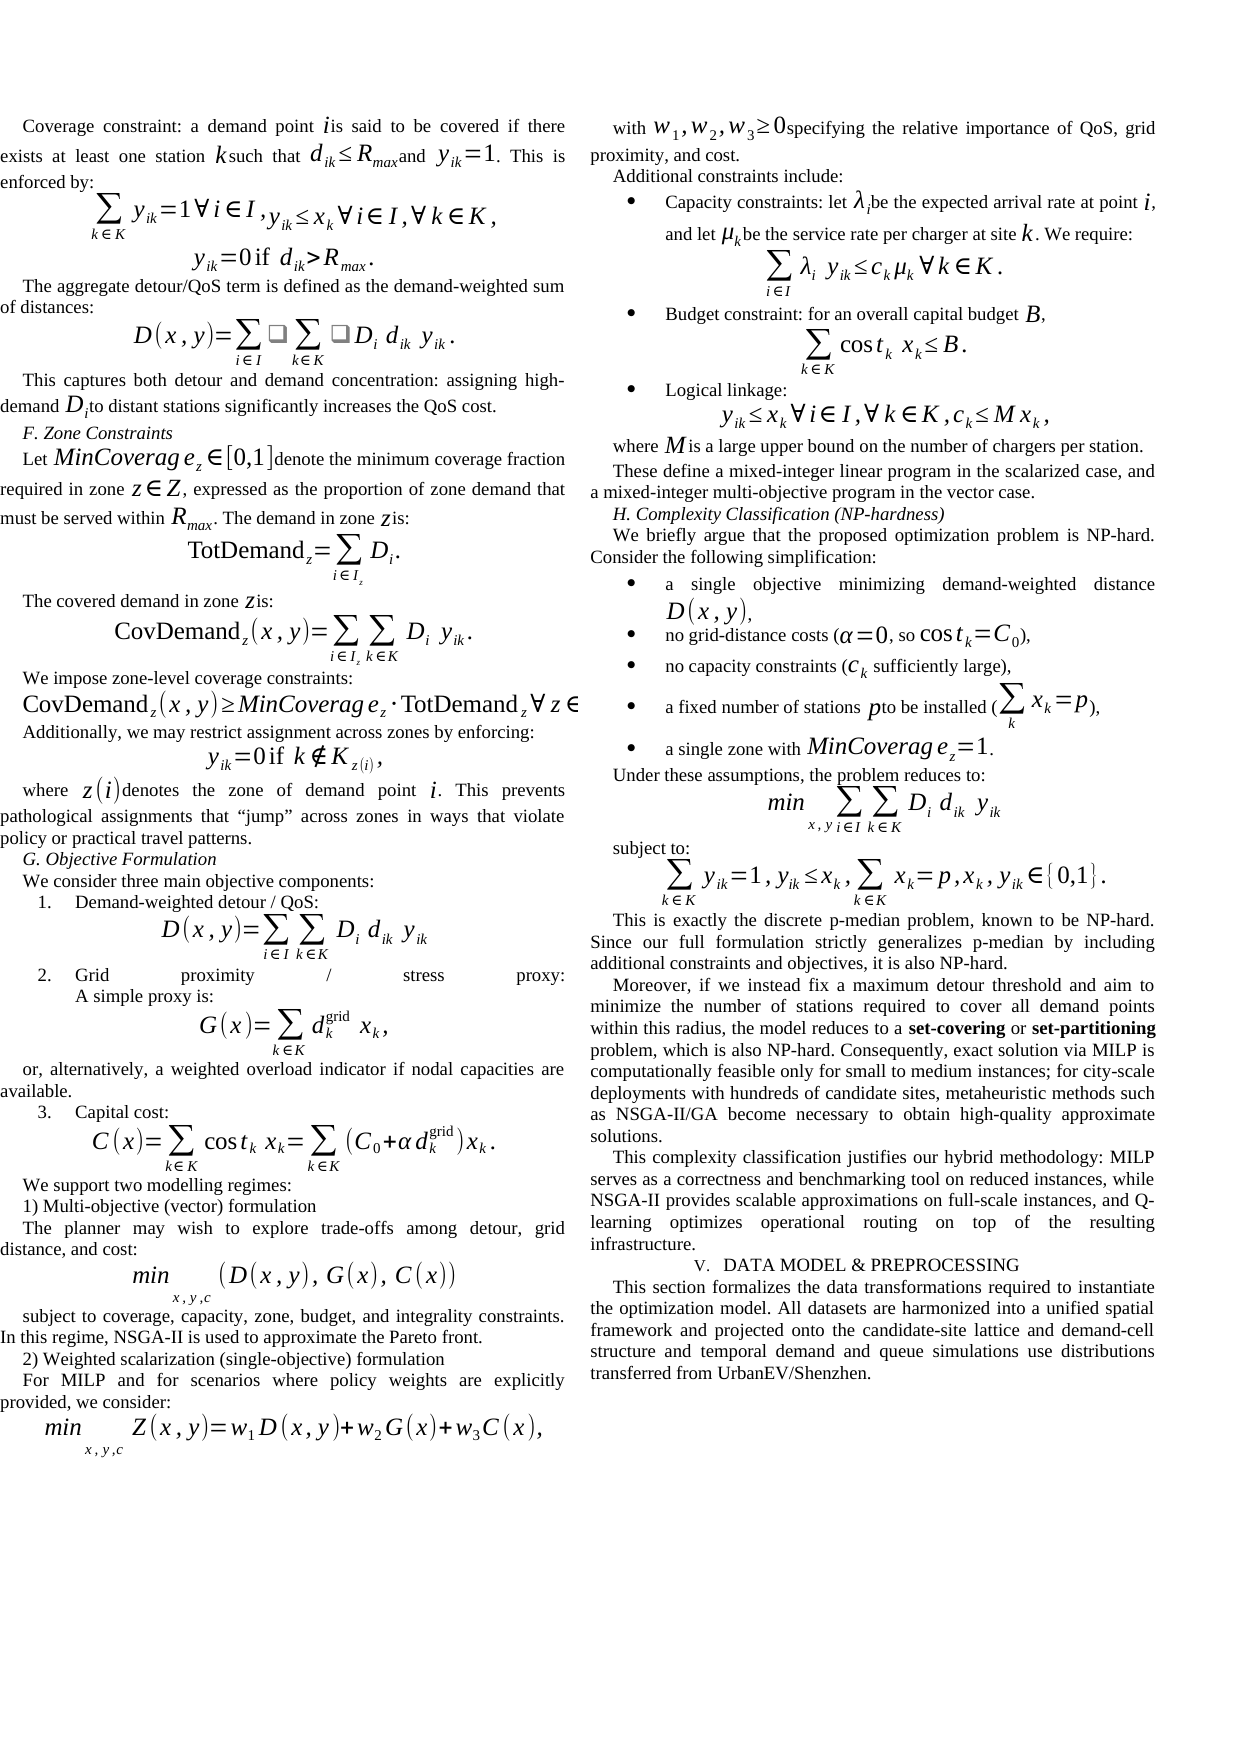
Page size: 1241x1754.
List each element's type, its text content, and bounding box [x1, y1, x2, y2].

text This is exactly the discrete p-median problem, known to be NP-hard. Since our full formulation strictly generalizes p-median by including additional constraints and objectives, it is also NP-hard. [590, 909, 1156, 974]
text We consider three main objective components: [0, 870, 565, 891]
text subject to coverage, capacity, zone, budget, and integrality constraints. In this regime, NSGA-II is used to approximate the Pareto front. [0, 1305, 565, 1348]
text with specifying the relative importance of QoS, grid proximity, and cost. [590, 112, 1156, 165]
text Additional constraints include: [590, 165, 1156, 187]
list a fixed number of stations to be installed (), [628, 682, 1156, 733]
list a single zone with . [628, 733, 1156, 764]
list Capacity constraints: let be the expected arrival rate at point , and let be the service rate per charger at site . We require: [628, 187, 1156, 249]
text The aggregate detour/QoS term is defined as the demand-weighted sum of distances: [0, 275, 565, 318]
list no capacity constraints ( sufficiently large), [628, 651, 1156, 682]
list Budget constraint: for an overall capital budget , [628, 300, 1156, 328]
list Capital cost: [37, 1101, 565, 1123]
text We briefly argue that the proposed optimization problem is NP-hard. Consider the following simplification: [590, 524, 1156, 567]
list Logical linkage: [628, 379, 1156, 401]
text These define a mixed-integer linear program in the scalarized case, and a mixed-integer multi-objective program in the vector case. [590, 459, 1156, 503]
text This section formalizes the data transformations required to instantiate the optimization model. All datasets are harmonized into a unified spatial framework and projected onto the candidate-site lattice and demand-cell structure and temporal demand and queue simulations use distributions transferred from UrbanEV/Shenzhen. [590, 1276, 1156, 1383]
list Demand-weighted detour / QoS: [37, 891, 565, 913]
text Coverage constraint: a demand point is said to be covered if there exists at least one station such that and . This is enforced by: [0, 112, 565, 193]
text where denotes the zone of demand point . This prevents pathological assignments that “jump” across zones in ways that violate policy or practical travel patterns. [0, 775, 565, 848]
text Under these assumptions, the problem reduces to: [590, 764, 1156, 786]
text Moreover, if we instead fix a maximum detour threshold and aim to minimize the number of stations required to cover all demand points within this radius, the model reduces to a set-covering or set-partitioning problem, which is also NP-hard. Consequently, exact solution via MILP is computationally feasible only for small to medium instances; for city-scale deployments with hundreds of candidate sites, metaheuristic methods such as NSGA-II/GA become necessary to obtain high-quality approximate solutions. [590, 974, 1156, 1146]
text F. Zone Constraints [0, 422, 565, 443]
text or, alternatively, a weighted overload indicator if nodal capacities are available. [0, 1058, 565, 1101]
text For MILP and for scenarios where policy weights are explicitly provided, we consider: [0, 1369, 565, 1412]
list Grid proximity / stress proxy: A simple proxy is: [37, 964, 565, 1007]
text Additionally, we may restrict assignment across zones by enforcing: [0, 721, 565, 742]
text We impose zone-level coverage constraints: [0, 667, 565, 689]
text 1) Multi-objective (vector) formulation [0, 1195, 565, 1217]
text G. Objective Formulation [0, 848, 565, 870]
text The covered demand in zone is: [0, 587, 565, 614]
text where is a large upper bound on the number of chargers per station. [590, 432, 1156, 459]
text H. Complexity Classification (NP-hardness) [590, 503, 1156, 524]
list no grid-distance costs (, so ), [628, 619, 1156, 651]
text subject to: [590, 837, 1156, 858]
list DATA MODEL & PREPROCESSING [694, 1254, 1156, 1276]
text The planner may wish to explore trade-offs among detour, grid distance, and cost: [0, 1217, 565, 1260]
text 2) Weighted scalarization (single-objective) formulation [0, 1348, 565, 1369]
text This captures both detour and demand concentration: assigning high-demand to distant stations significantly increases the QoS cost. [0, 369, 565, 422]
text Let denote the minimum coverage fraction required in zone , expressed as the proportion of zone demand that must be served within . The demand in zone is: [0, 443, 565, 534]
text This complexity classification justifies our hybrid methodology: MILP serves as a correctness and benchmarking tool on reduced instances, while NSGA-II provides scalable approximations on full-scale instances, and Q-learning optimizes operational routing on top of the resulting infrastructure. [590, 1146, 1156, 1254]
list a single objective minimizing demand-weighted distance , [628, 567, 1156, 619]
text We support two modelling regimes: [0, 1174, 565, 1195]
